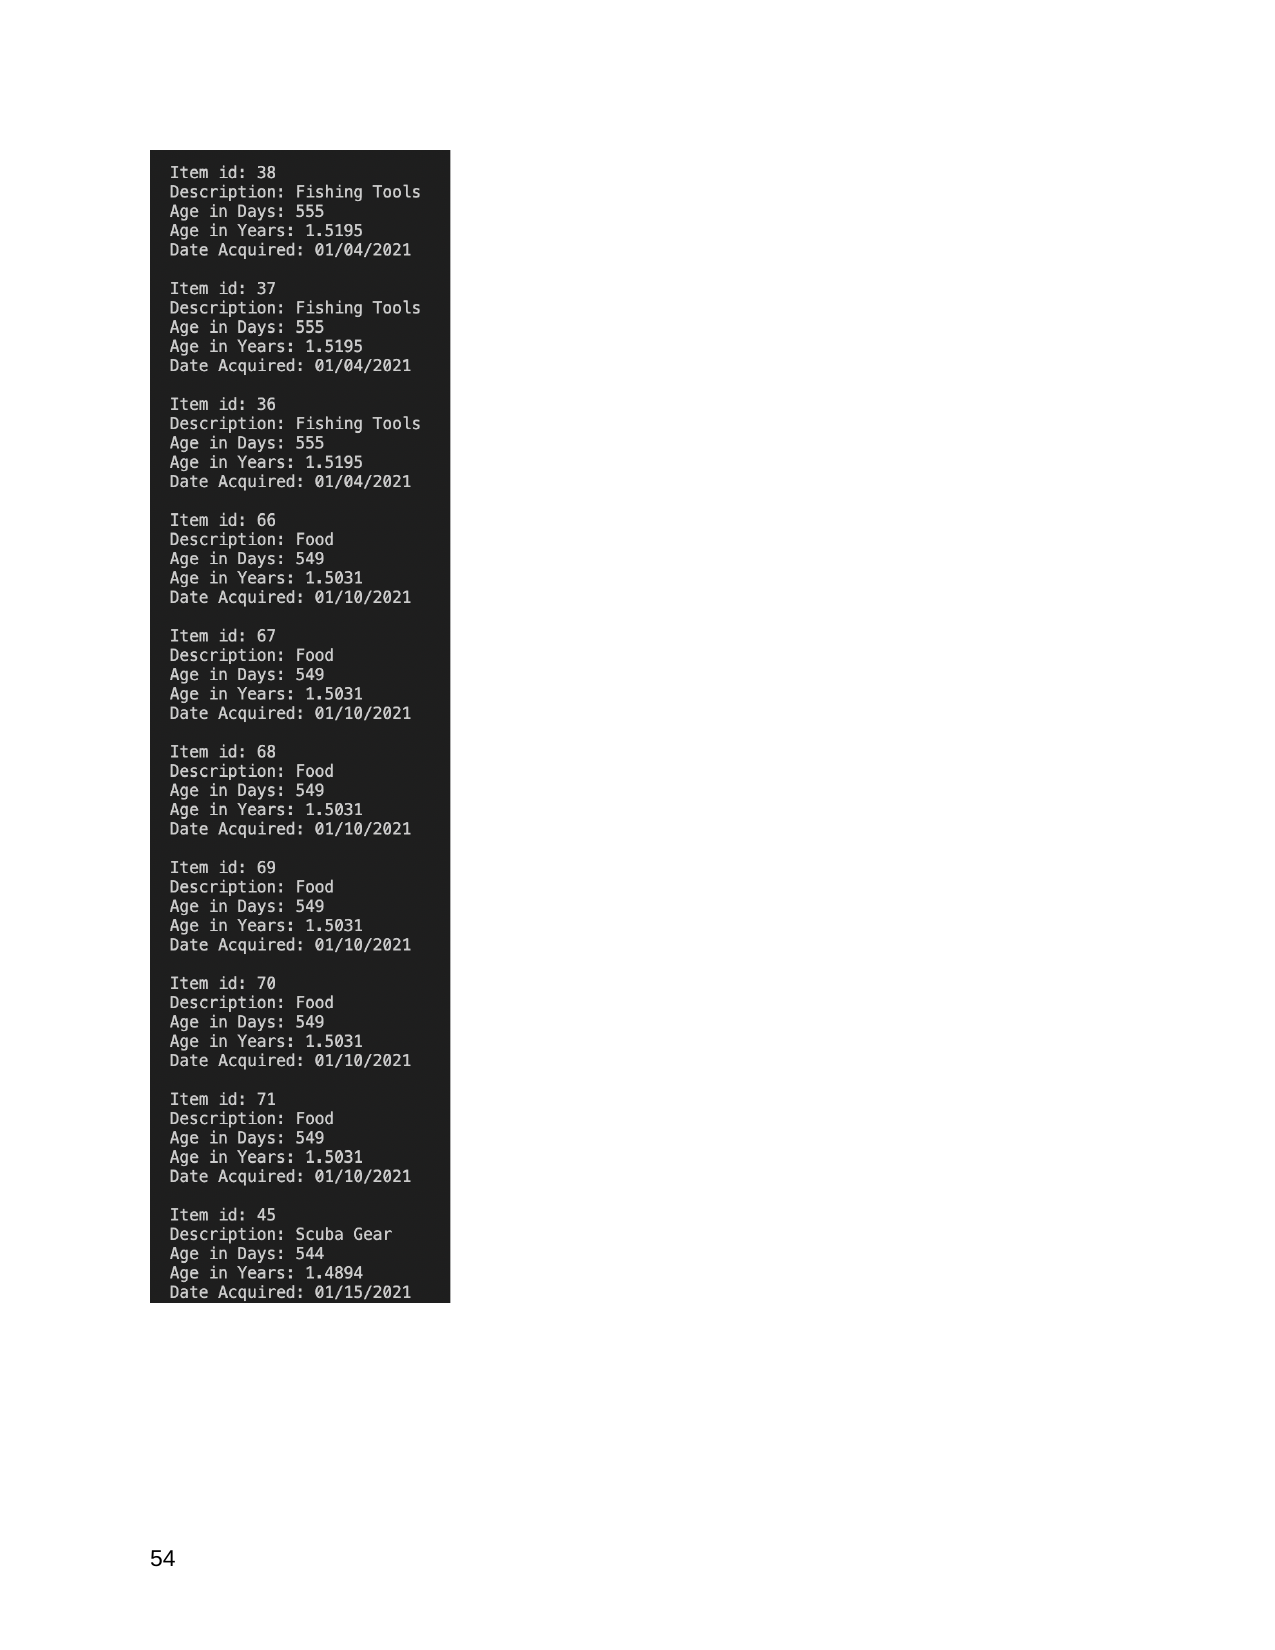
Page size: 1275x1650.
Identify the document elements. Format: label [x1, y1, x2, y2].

picture [150, 150, 451, 1303]
